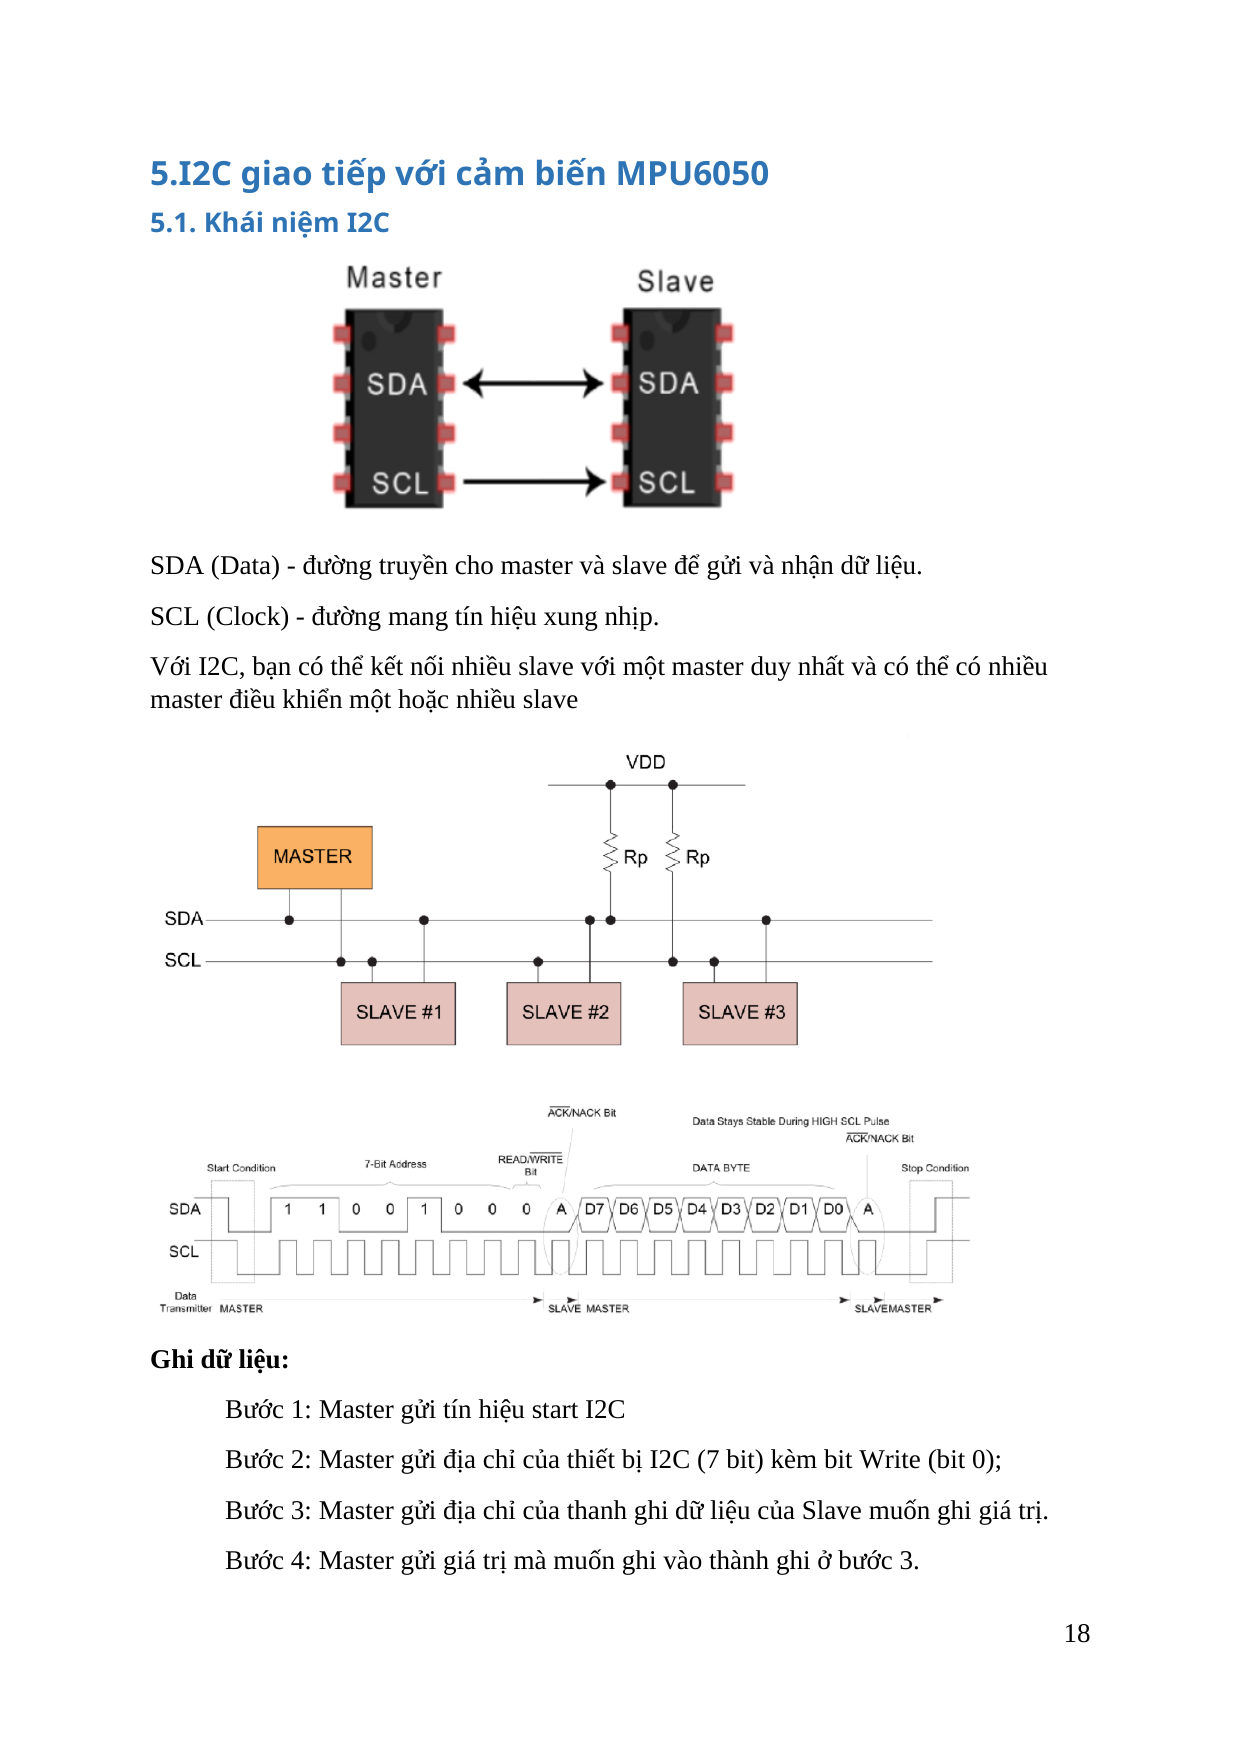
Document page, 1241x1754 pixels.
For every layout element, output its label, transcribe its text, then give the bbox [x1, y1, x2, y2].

picture [150, 733, 943, 1055]
subtitle 5.1. Khái niệm I2C [150, 203, 1090, 240]
text Bước 1: Master gửi tín hiệu start I2C [225, 1393, 1090, 1424]
text Ghi dữ liệu: [150, 1343, 1090, 1374]
text Bước 4: Master gửi giá trị mà muốn ghi vào thành ghi ở bước 3. [225, 1544, 1090, 1575]
text SCL (Clock) - đường mang tín hiệu xung nhịp. [150, 600, 1090, 631]
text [225, 1443, 1090, 1475]
picture [150, 1073, 979, 1324]
text Với I2C, bạn có thể kết nối nhiều slave với một master duy nhất và có thể có nhiều master điều khiển một hoặc nhiều slave [150, 650, 1090, 714]
subtitle 5.I2C giao tiếp với cảm biến MPU6050 [150, 150, 1090, 195]
picture [225, 242, 797, 531]
text Bước 3: Master gửi địa chỉ của thanh ghi dữ liệu của Slave muốn ghi giá trị. [225, 1494, 1090, 1525]
text SDA (Data) - đường truyền cho master và slave để gửi và nhận dữ liệu. [150, 549, 1090, 581]
